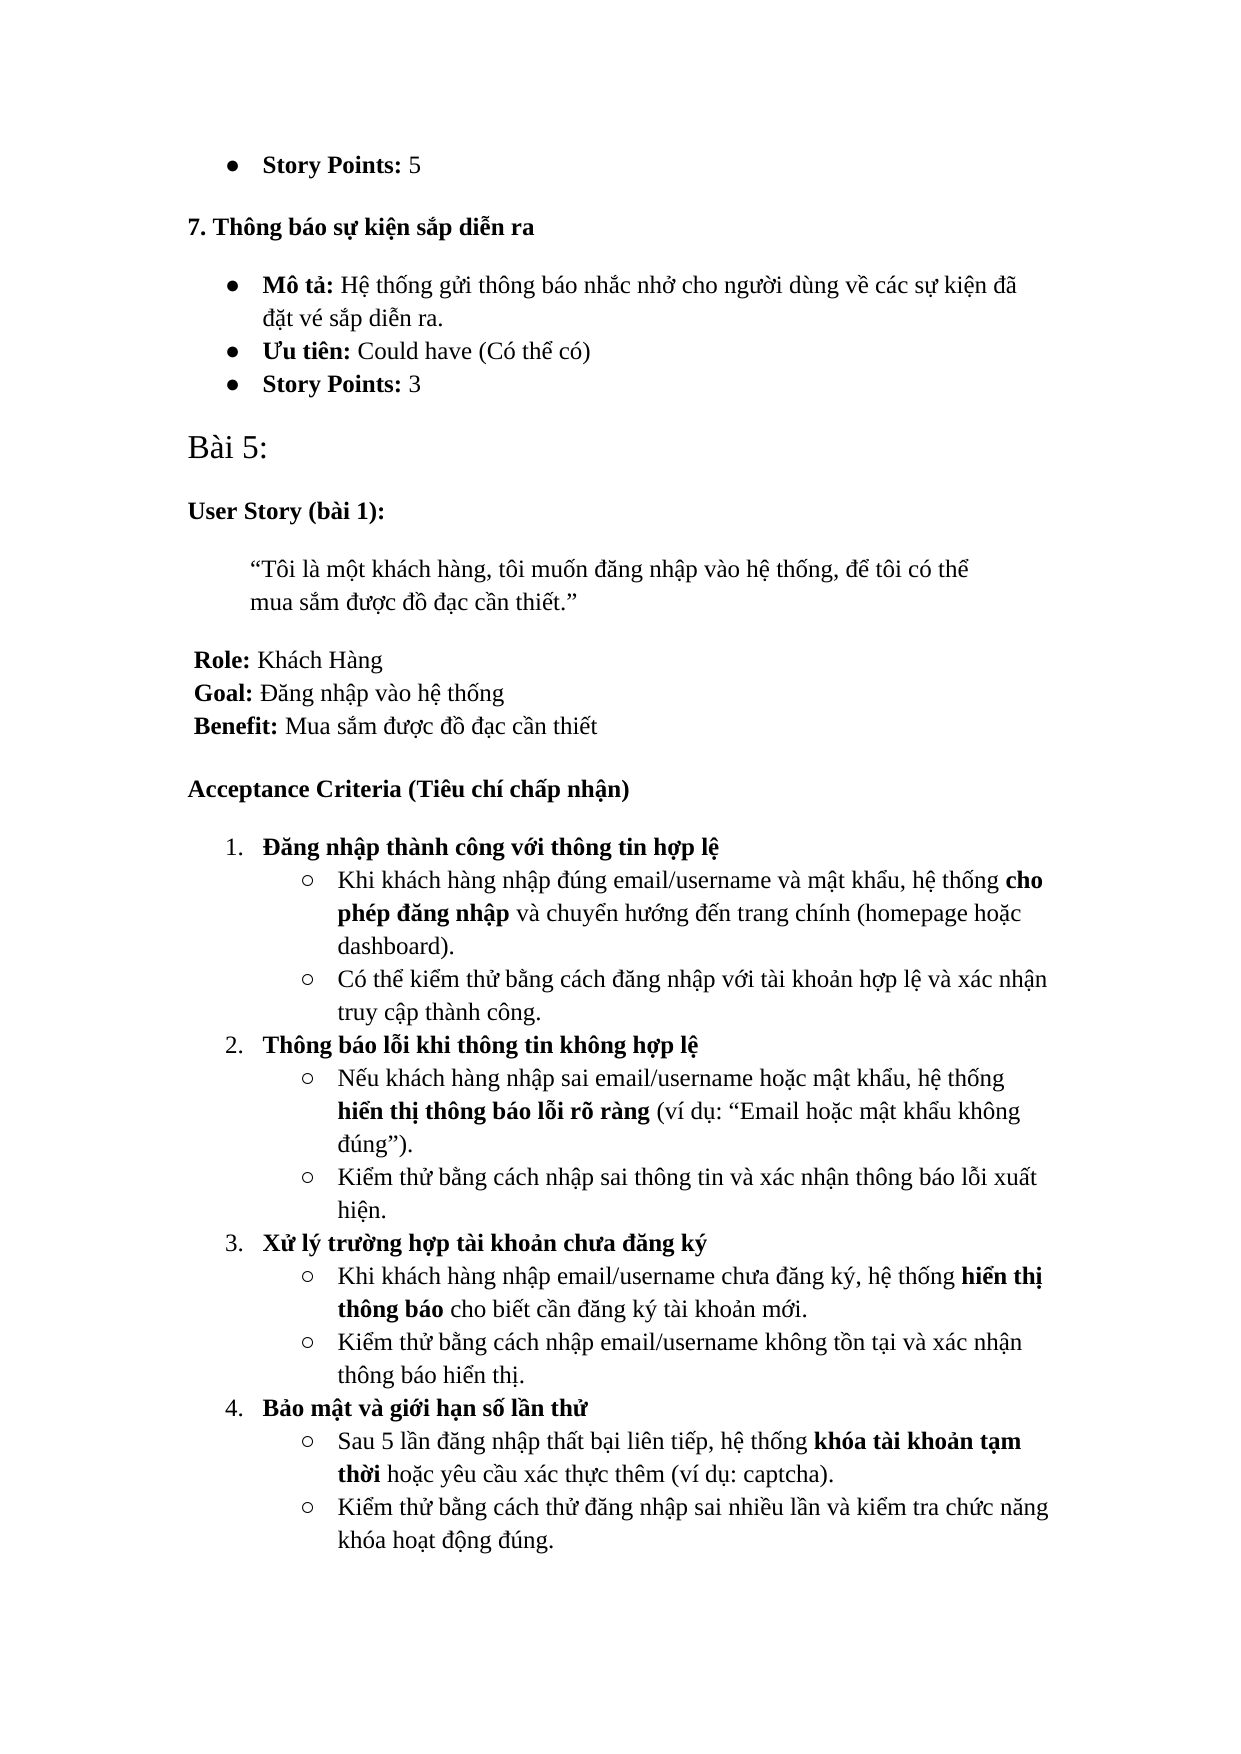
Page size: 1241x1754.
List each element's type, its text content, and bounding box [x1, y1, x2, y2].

list Xử lý trường hợp tài khoản chưa đăng ký [225, 1228, 1053, 1257]
list Story Points: 3 [225, 369, 1053, 398]
text Role: Khách Hàng Goal: Đăng nhập vào hệ thống Benefit: Mua sắm được đồ đạc cần thiết [187, 645, 1053, 740]
text Bài 5: [187, 427, 1053, 466]
text User Story (bài 1): [187, 496, 1053, 525]
text “Tôi là một khách hàng, tôi muốn đăng nhập vào hệ thống, để tôi có thể mua sắm được đồ đạc cần thiết.” [250, 554, 990, 616]
subtitle Acceptance Criteria (Tiêu chí chấp nhận) [187, 774, 1053, 802]
list Khi khách hàng nhập đúng email/username và mật khẩu, hệ thống cho phép đăng nhập và chuyển hướng đến trang chính (homepage hoặc dashboard). [300, 865, 1053, 959]
list Sau 5 lần đăng nhập thất bại liên tiếp, hệ thống khóa tài khoản tạm thời hoặc yêu cầu xác thực thêm (ví dụ: captcha). [300, 1426, 1053, 1488]
list Bảo mật và giới hạn số lần thử [225, 1393, 1053, 1422]
subtitle 7. Thông báo sự kiện sắp diễn ra [187, 212, 1053, 241]
list Thông báo lỗi khi thông tin không hợp lệ [225, 1030, 1053, 1058]
list Ưu tiên: Could have (Có thể có) [225, 336, 1053, 365]
list Kiểm thử bằng cách nhập email/username không tồn tại và xác nhận thông báo hiển thị. [300, 1327, 1053, 1389]
list Kiểm thử bằng cách nhập sai thông tin và xác nhận thông báo lỗi xuất hiện. [300, 1162, 1053, 1224]
list Nếu khách hàng nhập sai email/username hoặc mật khẩu, hệ thống hiển thị thông báo lỗi rõ ràng (ví dụ: “Email hoặc mật khẩu không đúng”). [300, 1063, 1053, 1158]
list Kiểm thử bằng cách thử đăng nhập sai nhiều lần và kiểm tra chức năng khóa hoạt động đúng. [300, 1492, 1053, 1554]
list Đăng nhập thành công với thông tin hợp lệ [225, 832, 1053, 860]
list Khi khách hàng nhập email/username chưa đăng ký, hệ thống hiển thị thông báo cho biết cần đăng ký tài khoản mới. [300, 1261, 1053, 1323]
list Story Points: 5 [225, 150, 1053, 179]
list Có thể kiểm thử bằng cách đăng nhập với tài khoản hợp lệ và xác nhận truy cập thành công. [300, 964, 1053, 1026]
list Mô tả: Hệ thống gửi thông báo nhắc nhở cho người dùng về các sự kiện đã đặt vé sắp diễn ra. [225, 270, 1053, 332]
